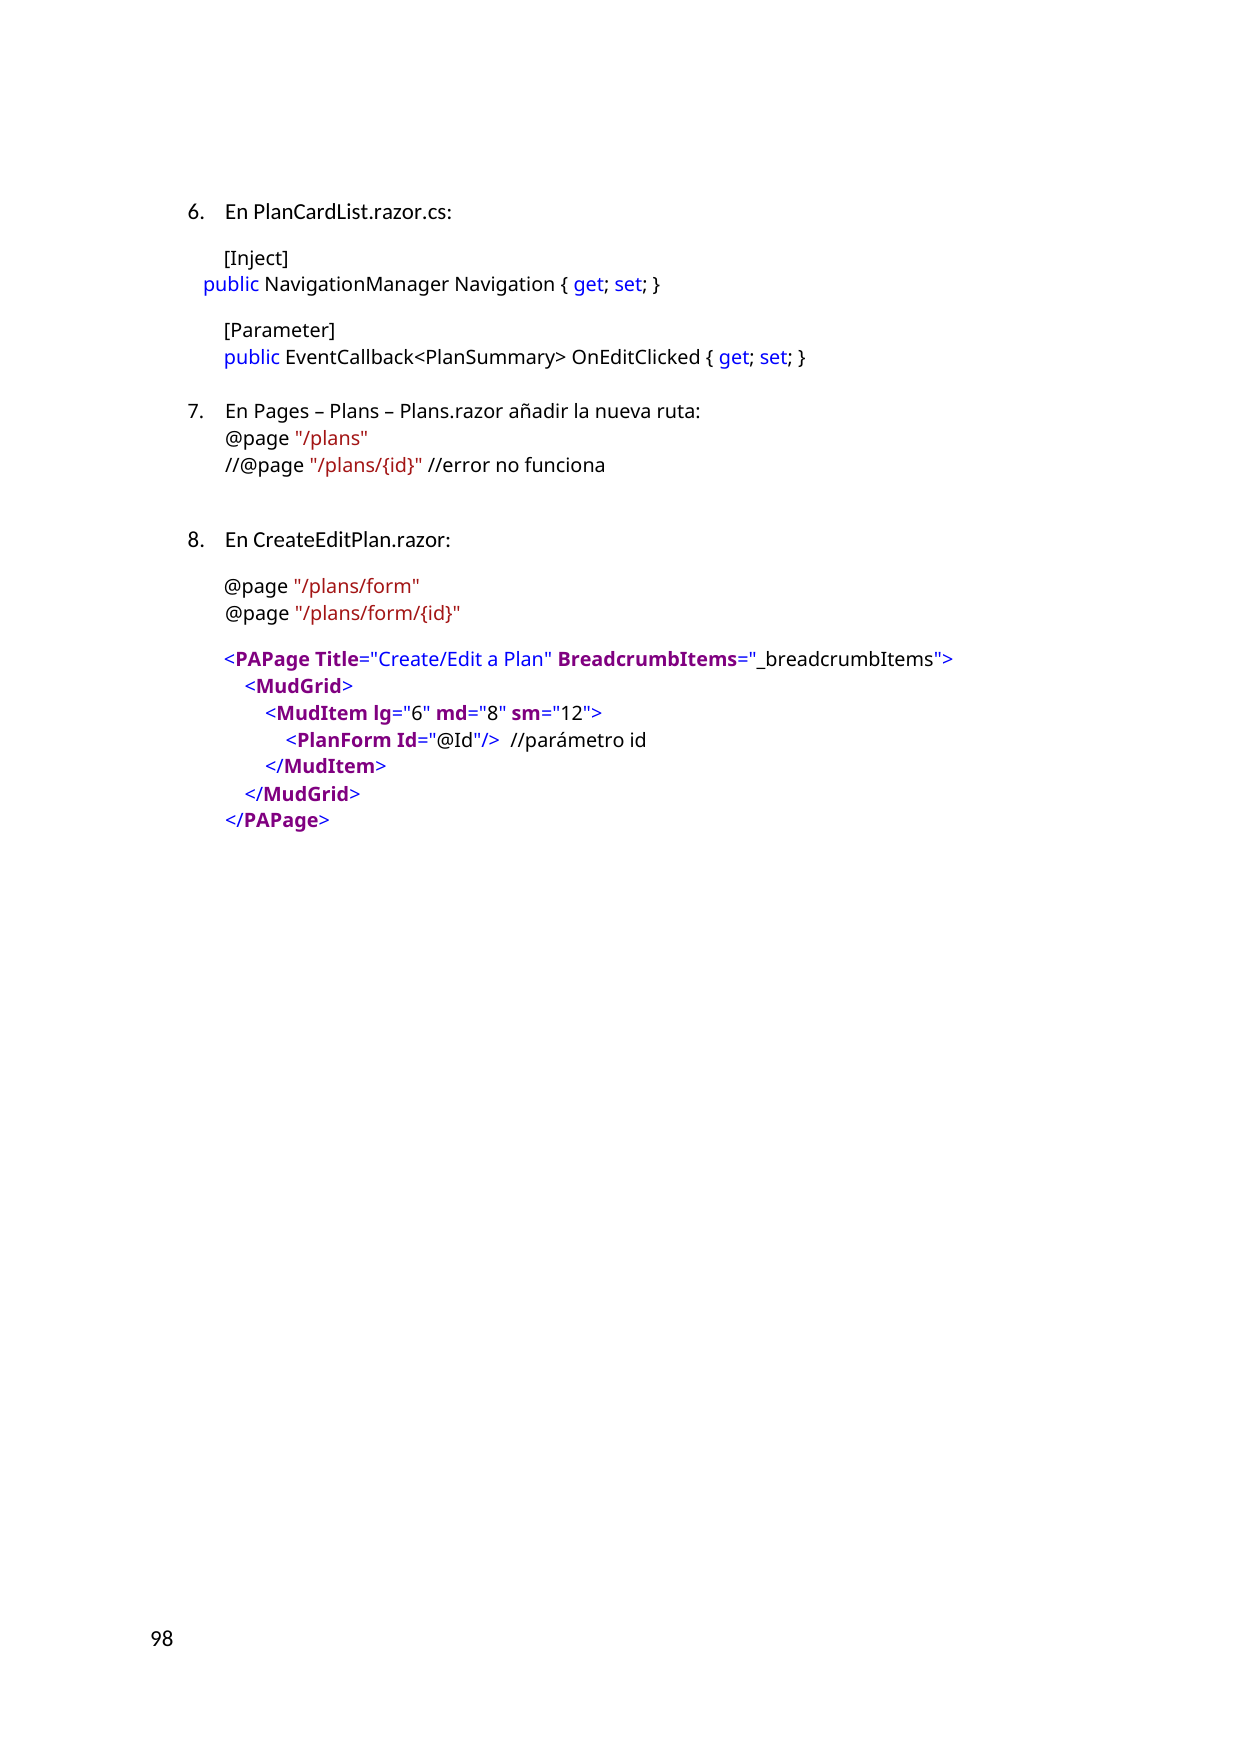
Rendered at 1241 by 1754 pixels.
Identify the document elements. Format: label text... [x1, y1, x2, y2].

list En Pages – Plans – Plans.razor añadir la nueva ruta: [187, 397, 1090, 424]
text <MudGrid> [224, 672, 1090, 699]
text </MudGrid> [224, 780, 1090, 807]
list </PAPage> [225, 807, 1090, 834]
list En PlanCardList.razor.cs: [187, 197, 1090, 225]
text <PlanForm Id="@Id"/> //parámetro id [224, 726, 1090, 753]
text [Parameter] [150, 316, 1090, 343]
list @page "/plans/form/{id}" [225, 599, 1090, 626]
text public NavigationManager Navigation { get; set; } [187, 271, 1090, 298]
list En CreateEditPlan.razor: [187, 525, 1090, 553]
list @page "/plans" [225, 424, 1090, 451]
text <PAPage Title="Create/Edit a Plan" BreadcrumbItems="_breadcrumbItems"> [224, 645, 1090, 672]
text [Inject] [187, 244, 1090, 271]
text </MudItem> [224, 753, 1090, 780]
list //@page "/plans/{id}" //error no funciona [225, 451, 1090, 478]
text @page "/plans/form" [187, 572, 1090, 599]
text <MudItem lg="6" md="8" sm="12"> [224, 699, 1090, 726]
text public EventCallback<PlanSummary> OnEditClicked { get; set; } [150, 343, 1090, 370]
